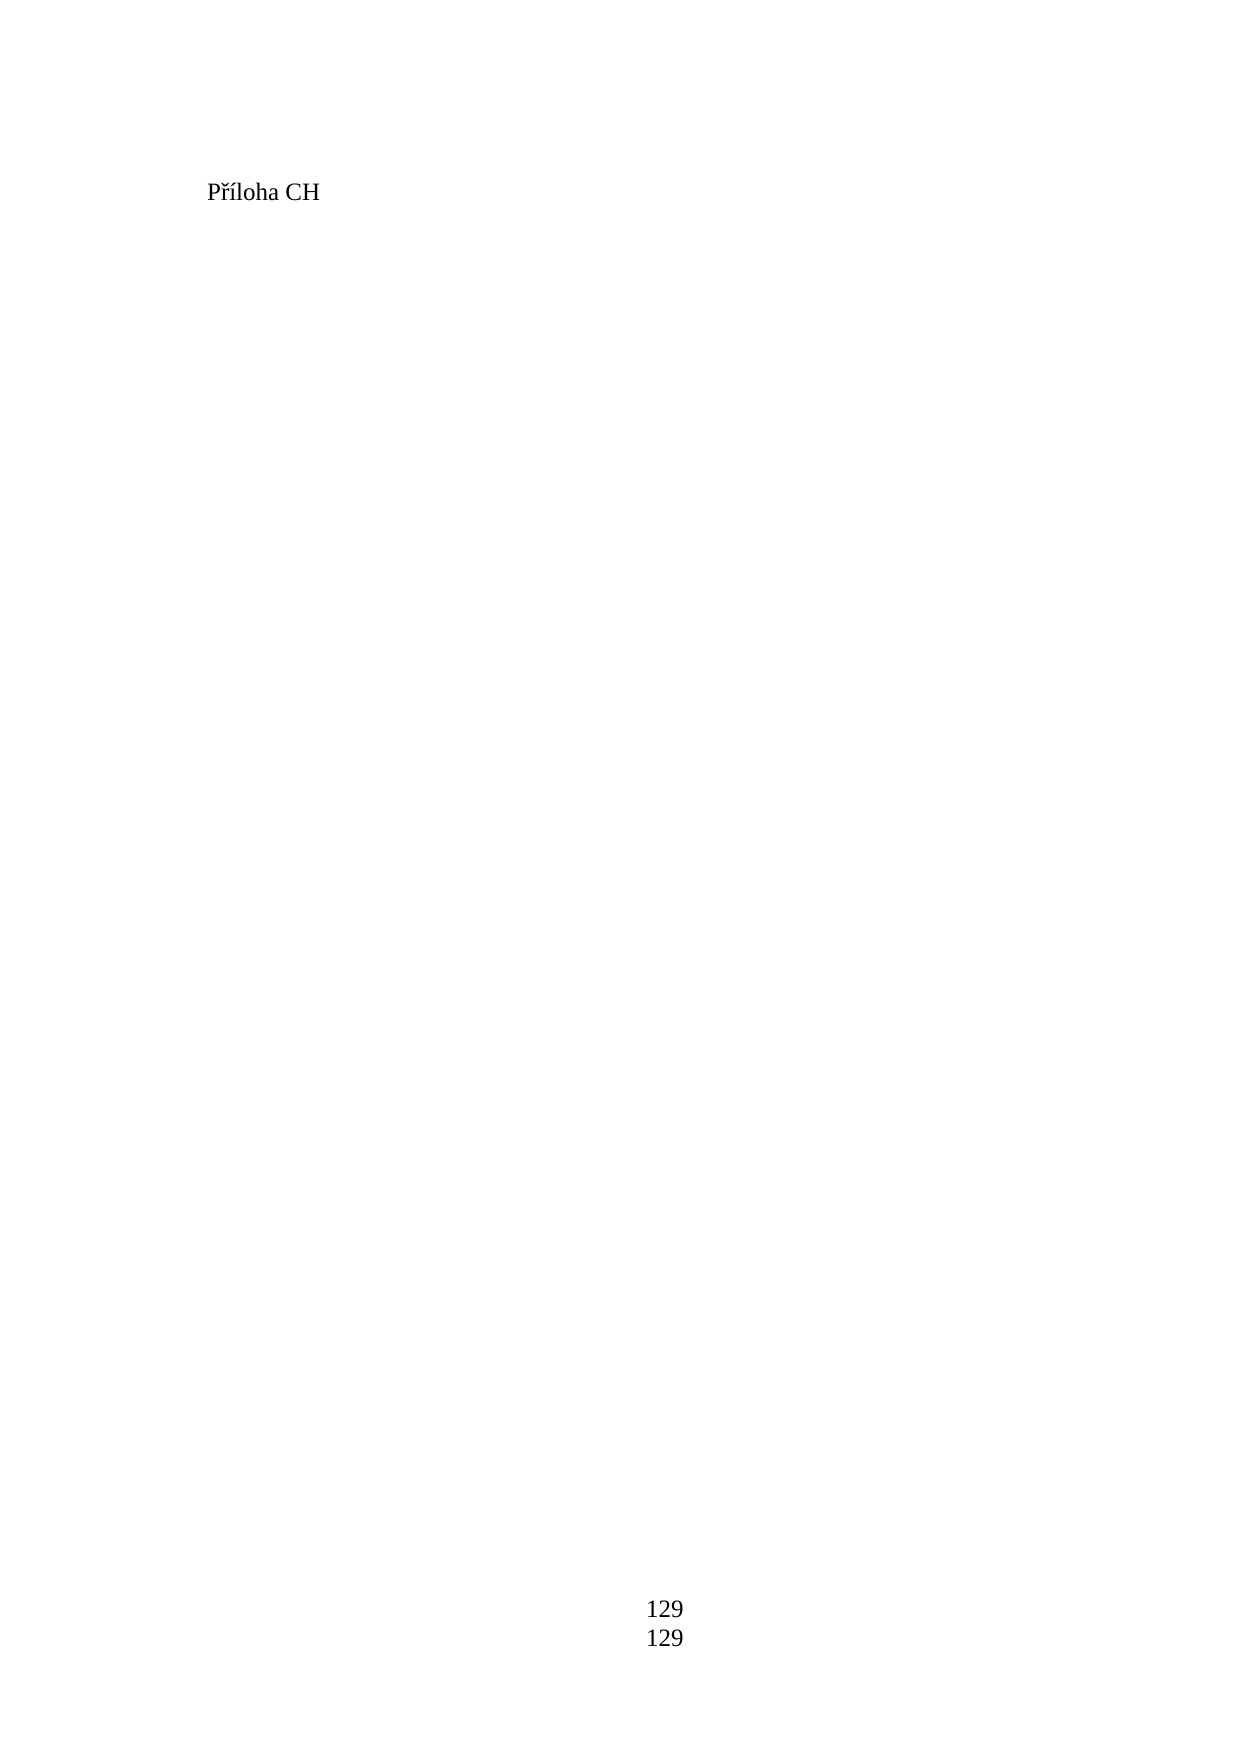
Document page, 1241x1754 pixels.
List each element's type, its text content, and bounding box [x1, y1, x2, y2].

text Příloha CH [207, 177, 1122, 206]
